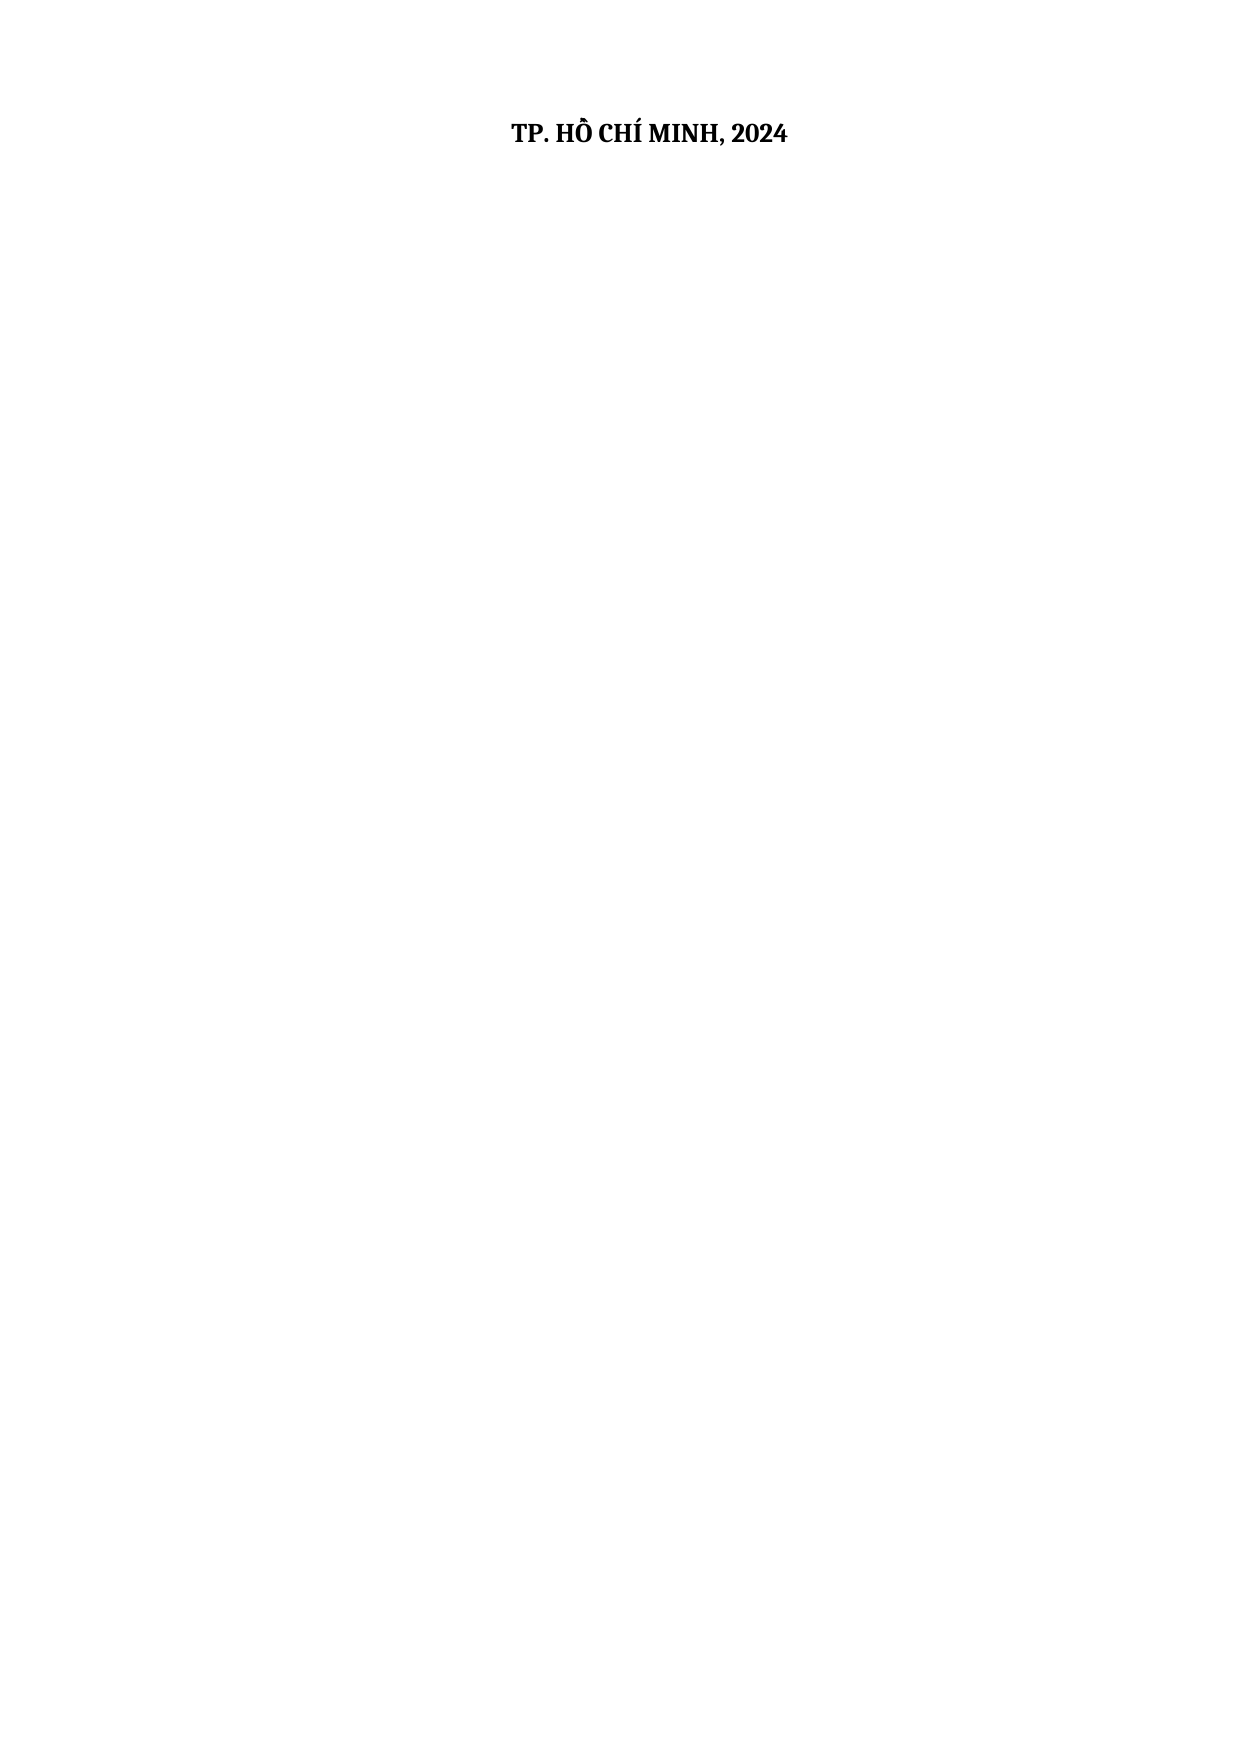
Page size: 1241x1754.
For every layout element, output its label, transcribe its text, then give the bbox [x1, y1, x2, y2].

text TP. HỒ CHÍ MINH, 2024 [177, 118, 1122, 149]
